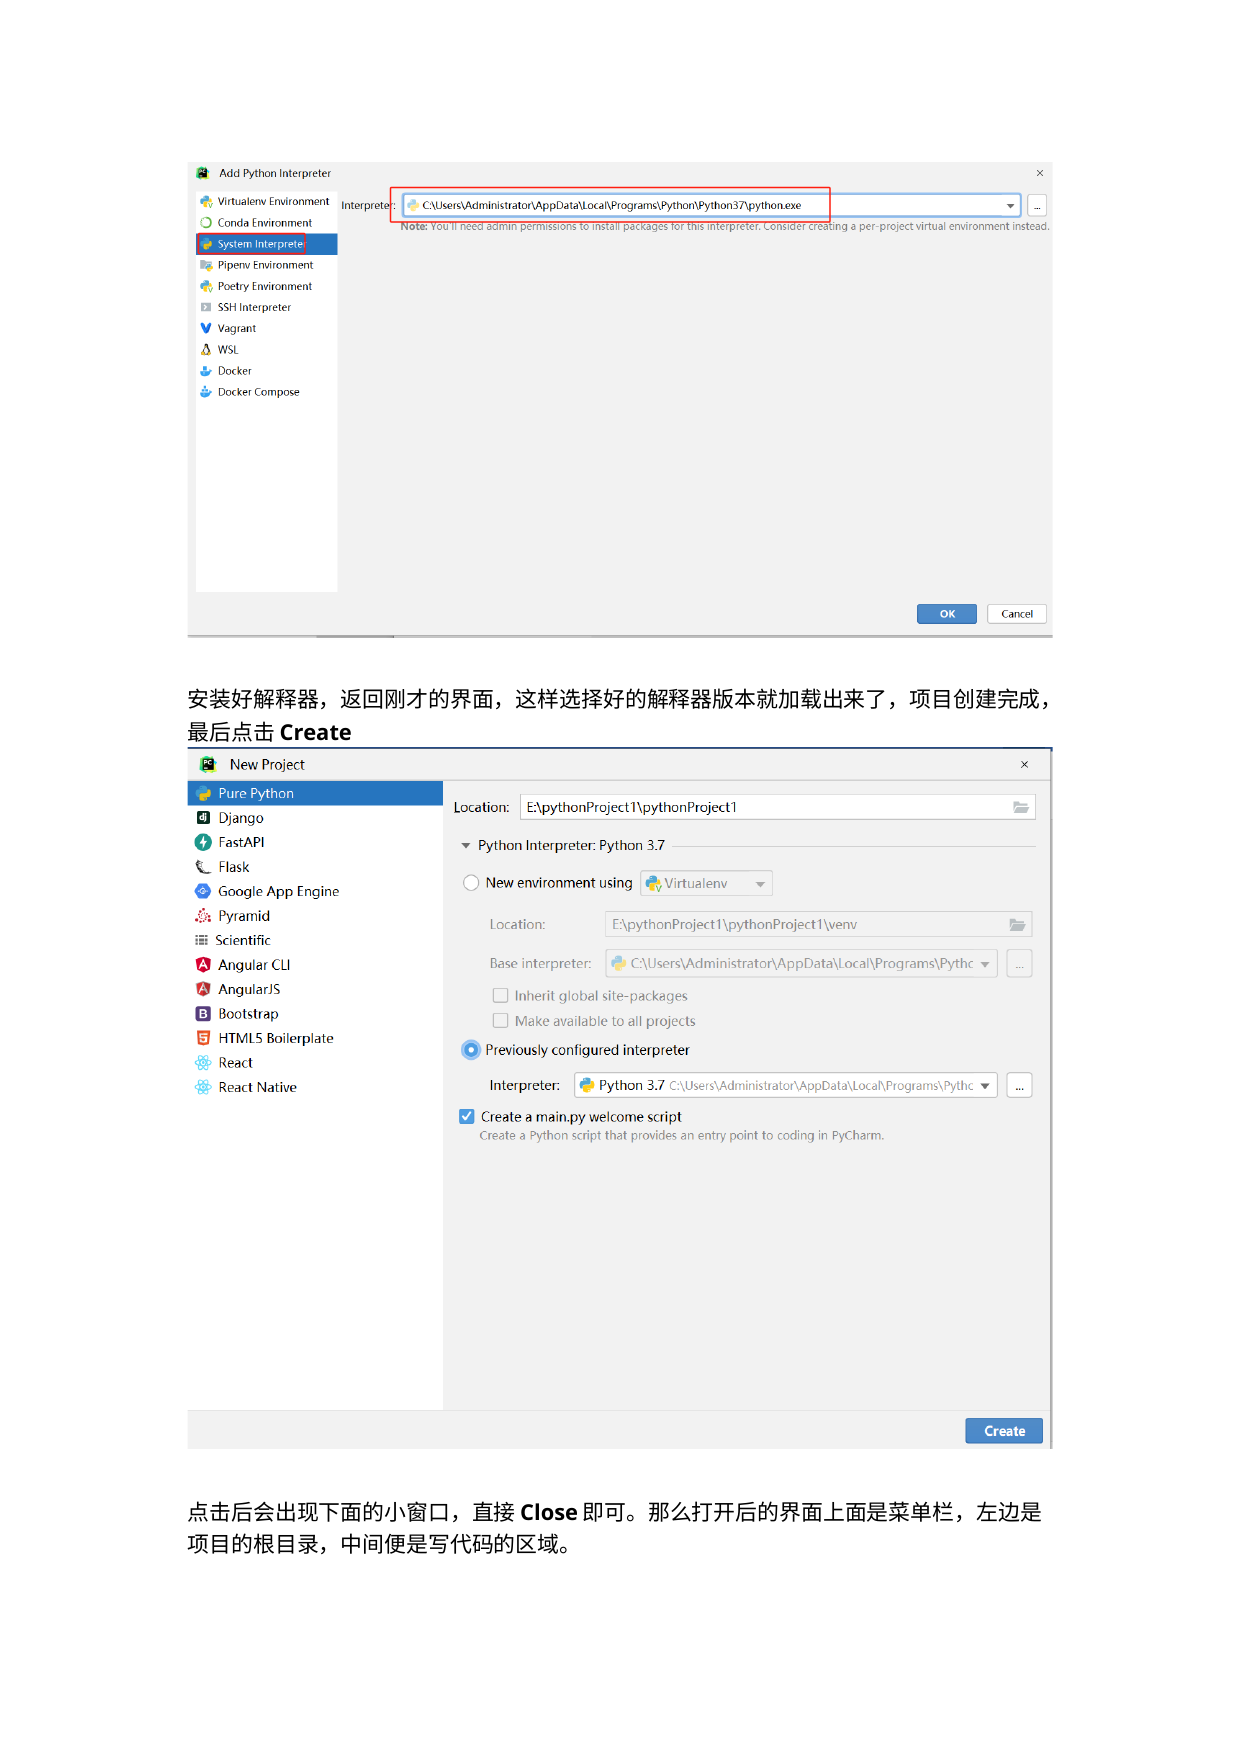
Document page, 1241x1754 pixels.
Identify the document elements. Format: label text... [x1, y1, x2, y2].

text 安装好解释器，返回刚才的界面，这样选择好的解释器版本就加载出来了，项目创建完成，最后点击Create [187, 682, 1053, 747]
picture [187, 162, 1053, 638]
picture [187, 747, 1053, 1449]
text 点击后会出现下面的小窗口，直接Close即可。那么打开后的界面上面是菜单栏，左边是项目的根目录，中间便是写代码的区域。 [187, 1494, 1053, 1559]
